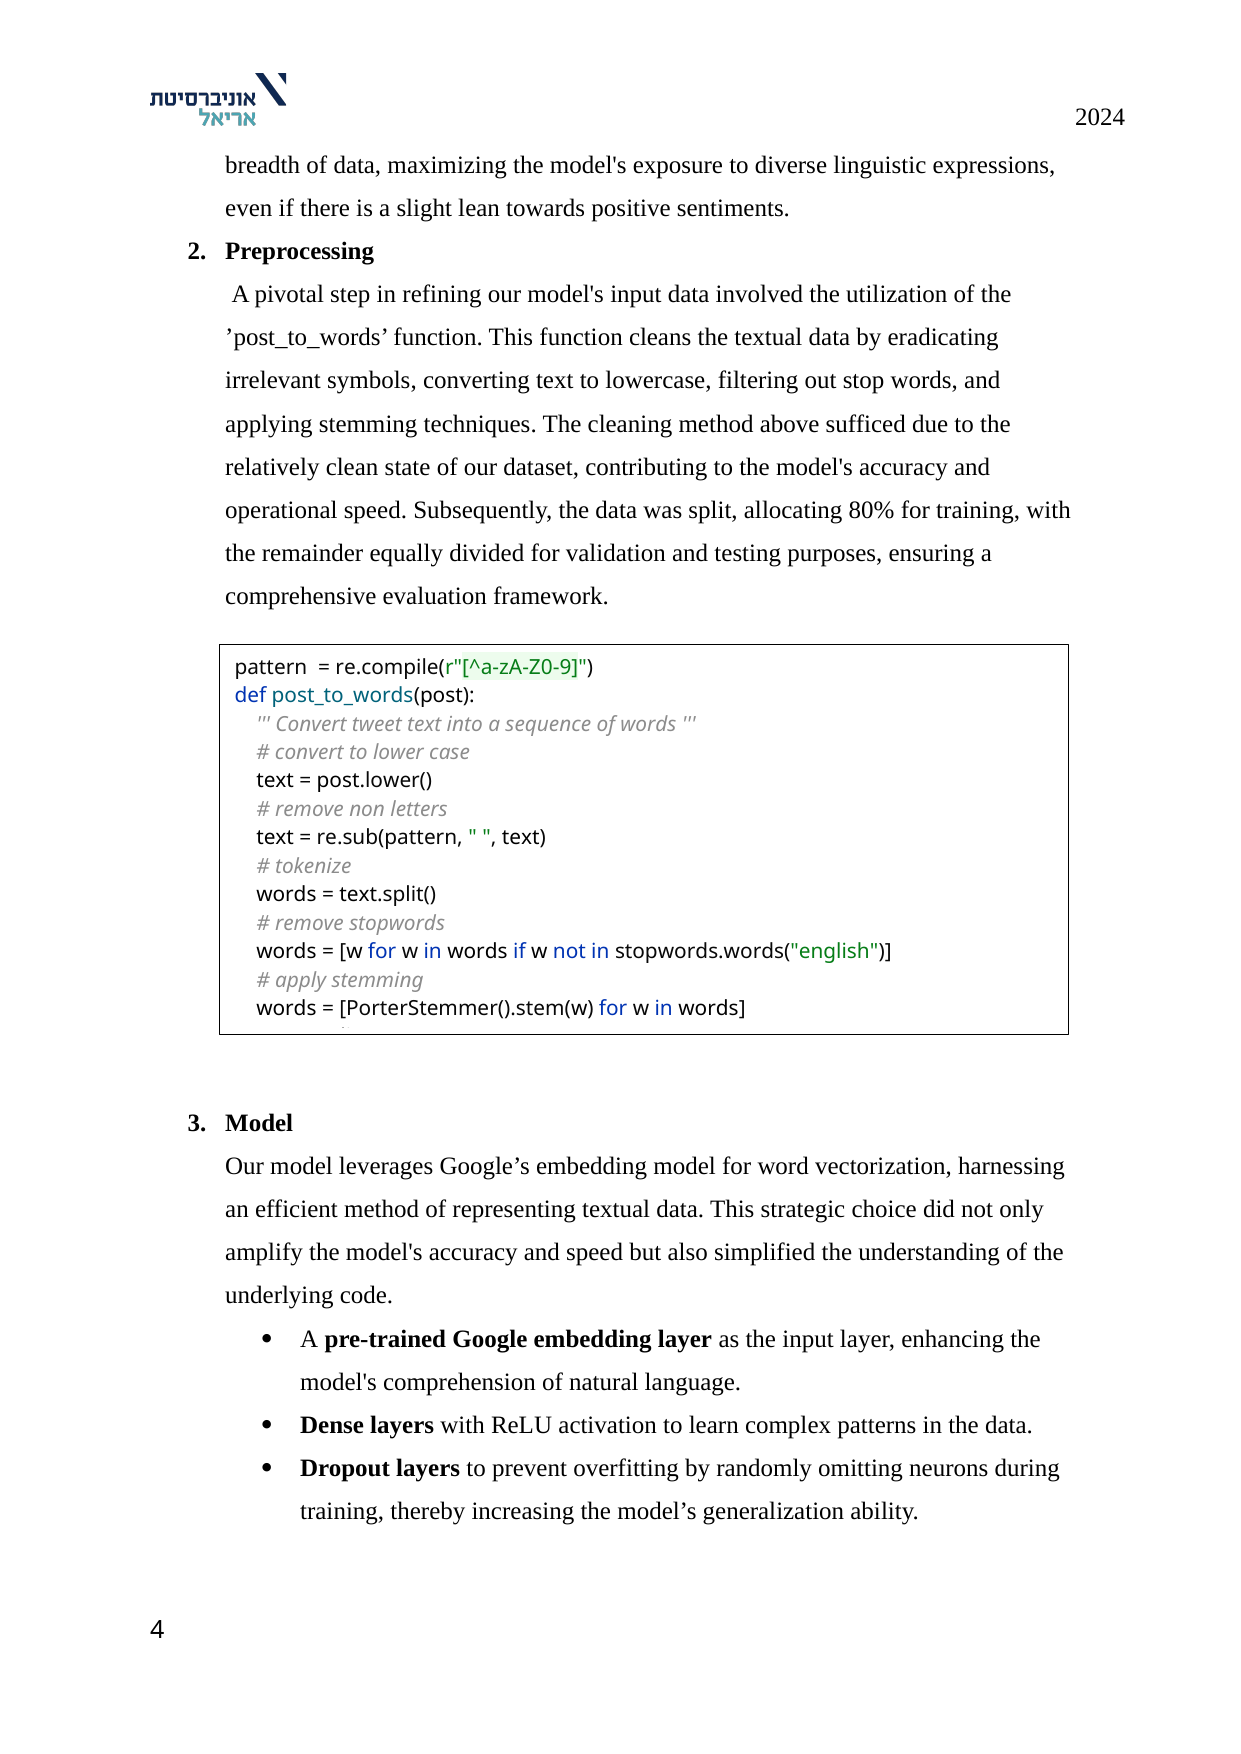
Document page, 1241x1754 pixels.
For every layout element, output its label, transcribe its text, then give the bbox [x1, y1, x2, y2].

list Dropout layers to prevent overfitting by randomly omitting neurons during training, thereby increasing the model’s generalization ability. [262, 1453, 1090, 1525]
list Our model leverages Google’s embedding model for word vectorization, harnessing an efficient method of representing textual data. This strategic choice did not only amplify the model's accuracy and speed but also simplified the understanding of the underlying code. [225, 1151, 1090, 1309]
picture [150, 73, 287, 126]
list A pivotal step in refining our model's input data involved the utilization of the ’post_to_words’ function. This function cleans the textual data by eradicating irrelevant symbols, converting text to lowercase, filtering out stop words, and applying stemming techniques. The cleaning method above sufficed due to the relatively clean state of our dataset, contributing to the model's accuracy and operational speed. Subsequently, the data was split, allocating 80% for training, with the remainder equally divided for validation and testing purposes, ensuring a comprehensive evaluation framework. [225, 279, 1090, 610]
list A pre-trained Google embedding layer as the input layer, enhancing the model's comprehension of natural language. [262, 1324, 1090, 1396]
list Dense layers with ReLU activation to learn complex patterns in the data. [262, 1410, 1090, 1439]
list Preprocessing [187, 236, 1090, 265]
list Model [187, 1108, 1090, 1137]
list The foundation of our sentiment analysis model is constructed on a dataset amalgamated from Twitter and Reddit posts. This dataset, encompassing over 200,000 lines, is classified into negative, neutral, and positive sentiments. Initial examination revealed a measly 105 undefined data lines that were deleted accordingly. Despite a slight imbalance in sentiment distribution, a decision was made to retain the full breadth of data, maximizing the model's exposure to diverse linguistic expressions, even if there is a slight lean towards positive sentiments. [225, 150, 1090, 222]
